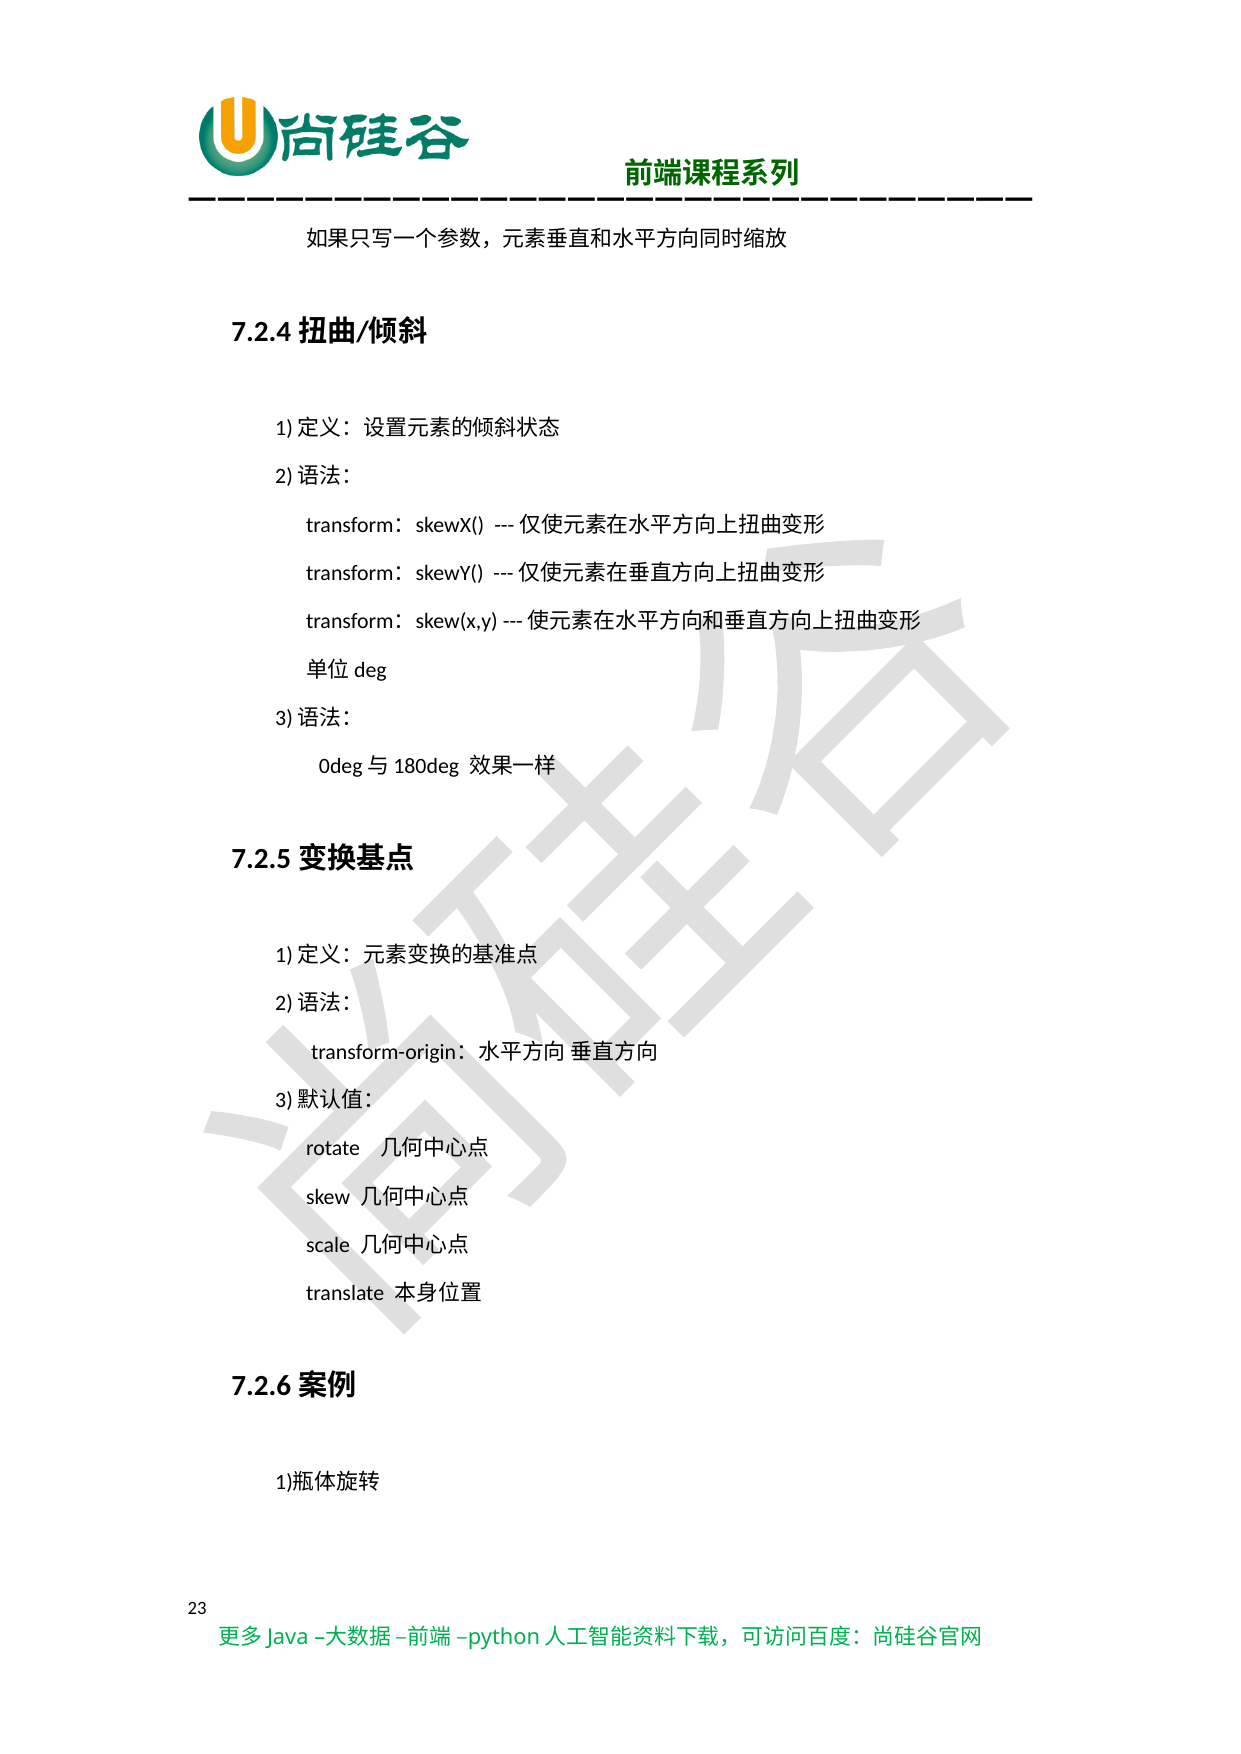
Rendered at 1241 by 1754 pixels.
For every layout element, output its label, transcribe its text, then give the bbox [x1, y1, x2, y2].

text 1) 定义：设置元素的倾斜状态 [231, 410, 1053, 442]
text transform：skew(x,y) --- 使元素在水平方向和垂直方向上扭曲变形 [187, 603, 1053, 636]
text scale 几何中心点 [187, 1227, 1053, 1259]
text translate 本身位置 [187, 1275, 1053, 1307]
text 如果只写一个参数，元素垂直和水平方向同时缩放 [187, 221, 1053, 253]
text transform：skewY() --- 仅使元素在垂直方向上扭曲变形 [187, 555, 1053, 587]
text 3) 默认值： [231, 1082, 1053, 1114]
subtitle 7.2.6 案例 [187, 1350, 1053, 1415]
text 3) 语法： [231, 700, 1053, 732]
text skew 几何中心点 [187, 1178, 1053, 1211]
subtitle 7.2.4 扭曲/倾斜 [187, 296, 1053, 361]
text 2) 语法： [231, 985, 1053, 1017]
text 0deg与180deg 效果一样 [275, 748, 1053, 781]
text 单位deg [187, 651, 1053, 684]
subtitle 7.2.5 变换基点 [187, 823, 1053, 888]
picture [187, 88, 476, 184]
text transform-origin：水平方向 垂直方向 [187, 1033, 1053, 1066]
text 2) 语法： [231, 458, 1053, 491]
text 1)瓶体旋转 [231, 1464, 1053, 1496]
text rotate 几何中心点 [187, 1130, 1053, 1162]
text 1) 定义：元素变换的基准点 [231, 937, 1053, 969]
text transform：skewX() --- 仅使元素在水平方向上扭曲变形 [187, 506, 1053, 539]
